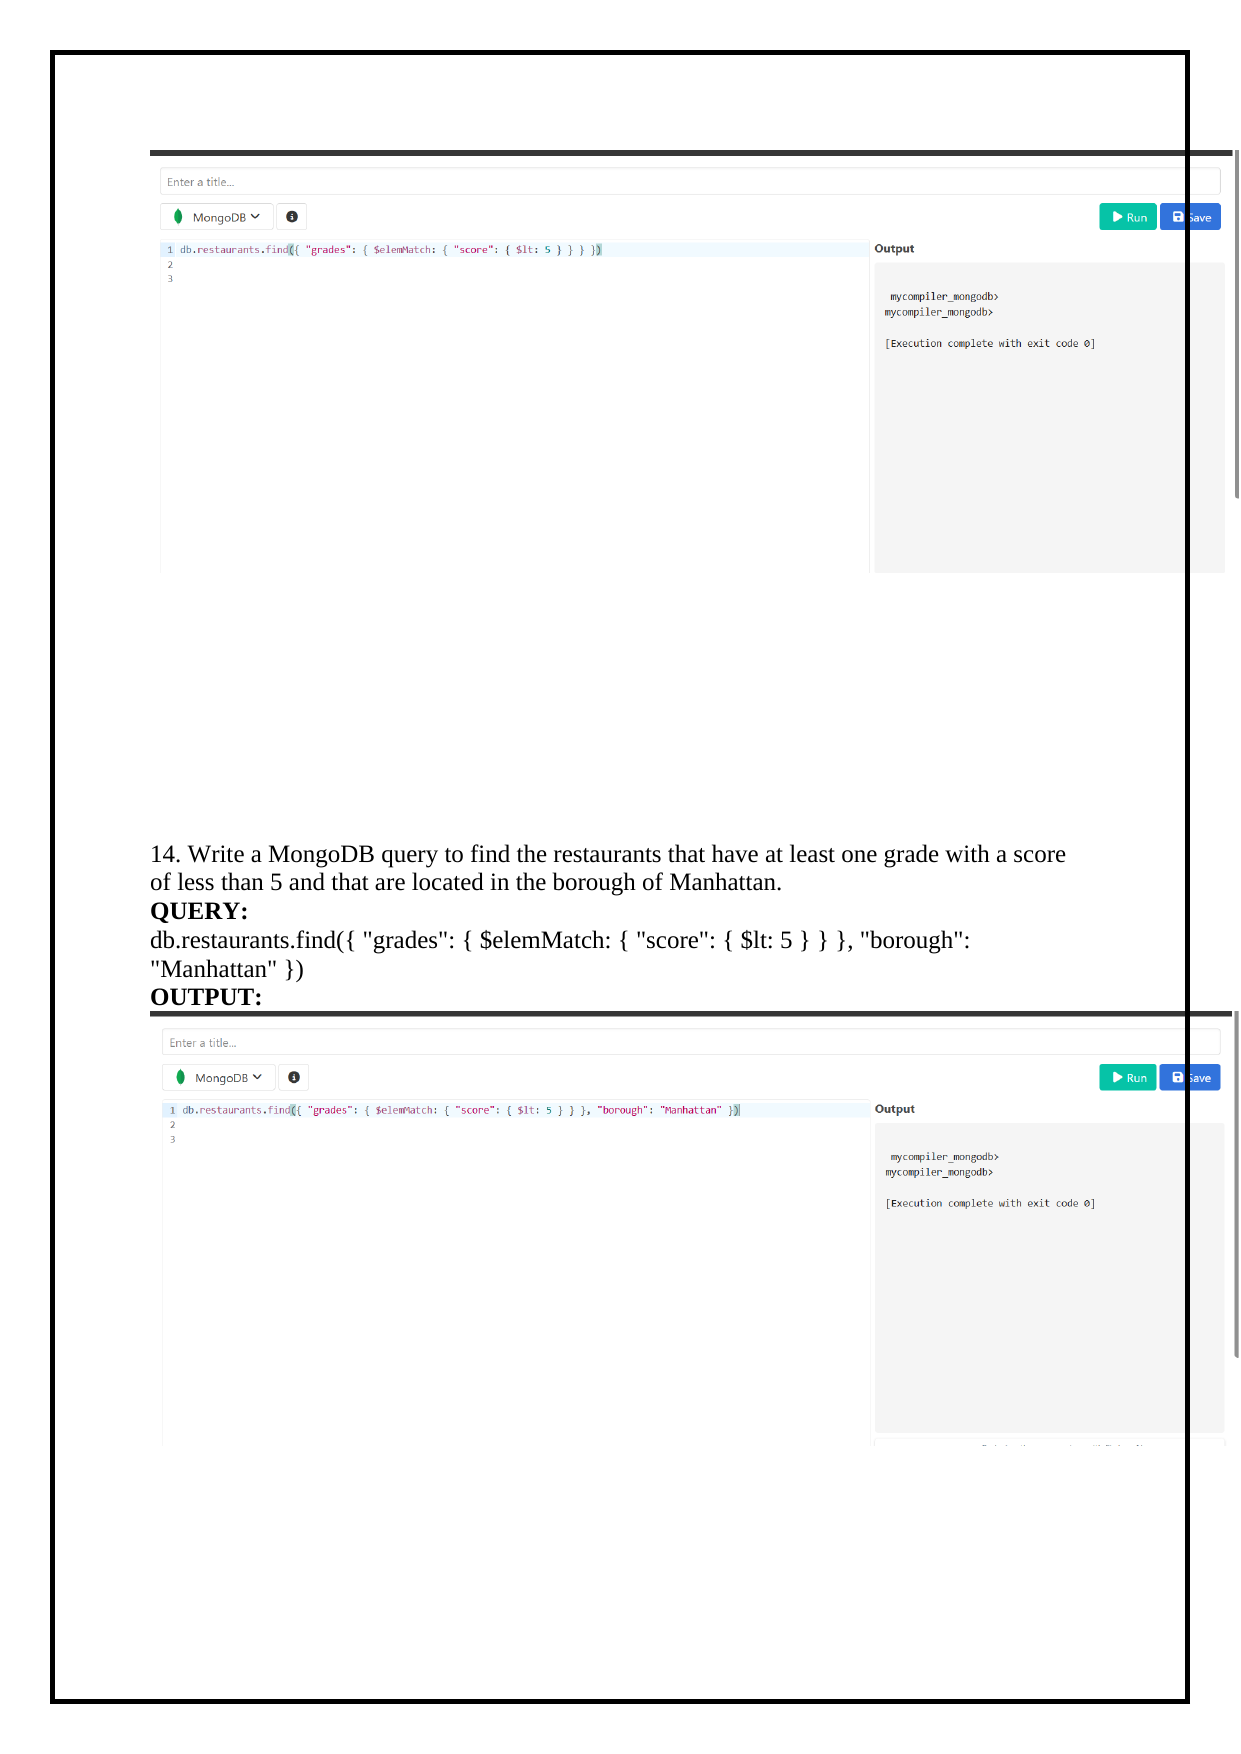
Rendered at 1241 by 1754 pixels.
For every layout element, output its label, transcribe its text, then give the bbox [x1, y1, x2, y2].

text 14. Write a MongoDB query to find the restaurants that have at least one grade with a score of less than 5 and that are located in the borough of Manhattan. [150, 839, 1090, 896]
picture [150, 1011, 1185, 1446]
text db.restaurants.find({ "grades": { $elemMatch: { "score": { $lt: 5 } } }, "borough": "Manhattan" }) [150, 925, 1090, 982]
picture [150, 150, 1185, 573]
text QUERY: [150, 896, 1090, 925]
text OUTPUT: [150, 982, 1090, 1011]
picture [1190, 150, 1239, 573]
picture [1190, 1011, 1239, 1446]
